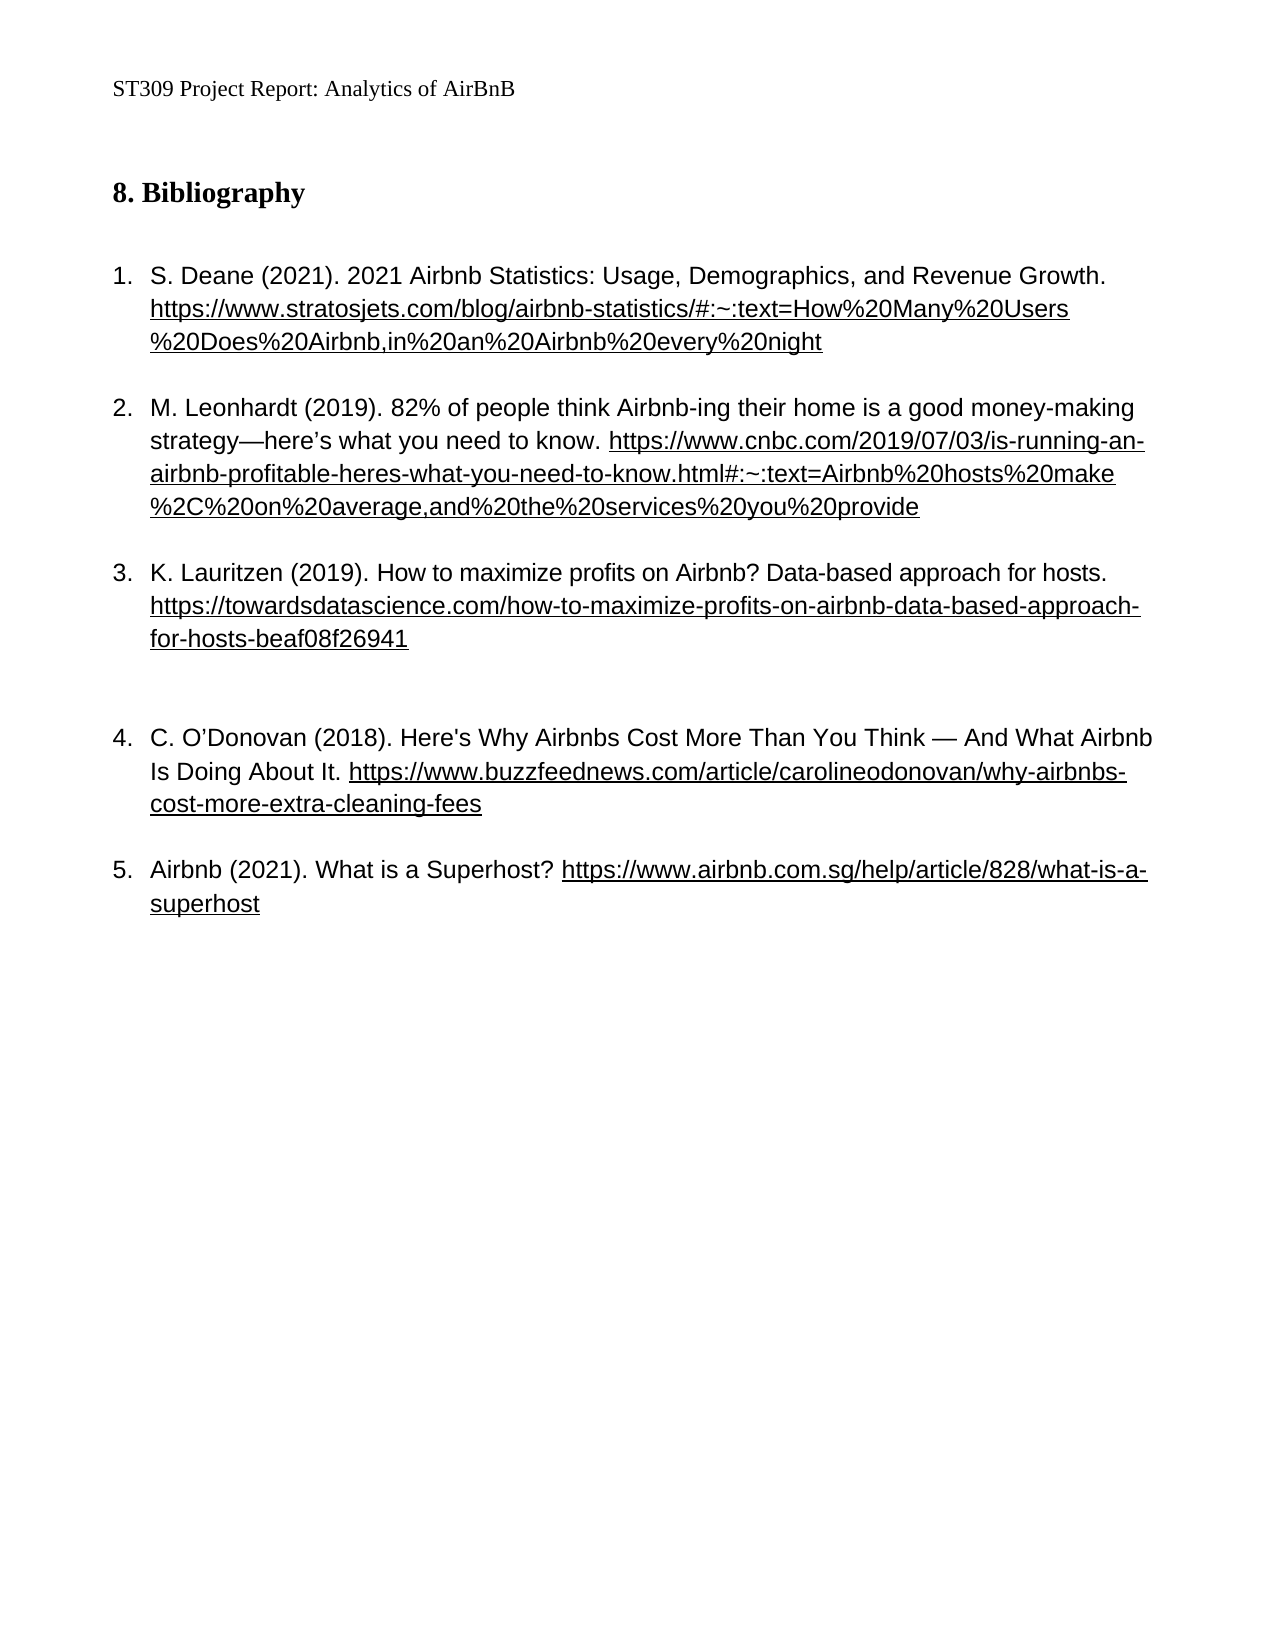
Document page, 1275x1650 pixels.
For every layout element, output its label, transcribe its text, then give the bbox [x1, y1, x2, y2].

list Airbnb (2021). What is a Superhost? https://www.airbnb.com.sg/help/article/828/what-is-a-superhost [112, 856, 1162, 917]
subtitle 8. Bibliography [112, 175, 1162, 208]
list M. Leonhardt (2019). 82% of people think Airbnb-ing their home is a good money-making strategy—here’s what you need to know. https://www.cnbc.com/2019/07/03/is-running-an-airbnb-profitable-heres-what-you-need-to-know.html#:~:text=Airbnb%20hosts%20make%2C%20on%20average,and%20the%20services%20you%20provide [112, 393, 1162, 521]
list S. Deane (2021). 2021 Airbnb Statistics: Usage, Demographics, and Revenue Growth. https://www.stratosjets.com/blog/airbnb-statistics/#:~:text=How%20Many%20Users%20Does%20Airbnb,in%20an%20Airbnb%20every%20night [112, 261, 1162, 356]
list C. O’Donovan (2018). Here's Why Airbnbs Cost More Than You Think — And What Airbnb Is Doing About It. https://www.buzzfeednews.com/article/carolineodonovan/why-airbnbs-cost-more-extra-cleaning-fees [112, 723, 1162, 818]
text https://towardsdatascience.com/how-to-maximize-profits-on-airbnb-data-based-approach-for-hosts-beaf08f26941 [150, 591, 1162, 653]
list K. Lauritzen (2019). How to maximize profits on Airbnb? Data-based approach for hosts. [112, 558, 1162, 587]
